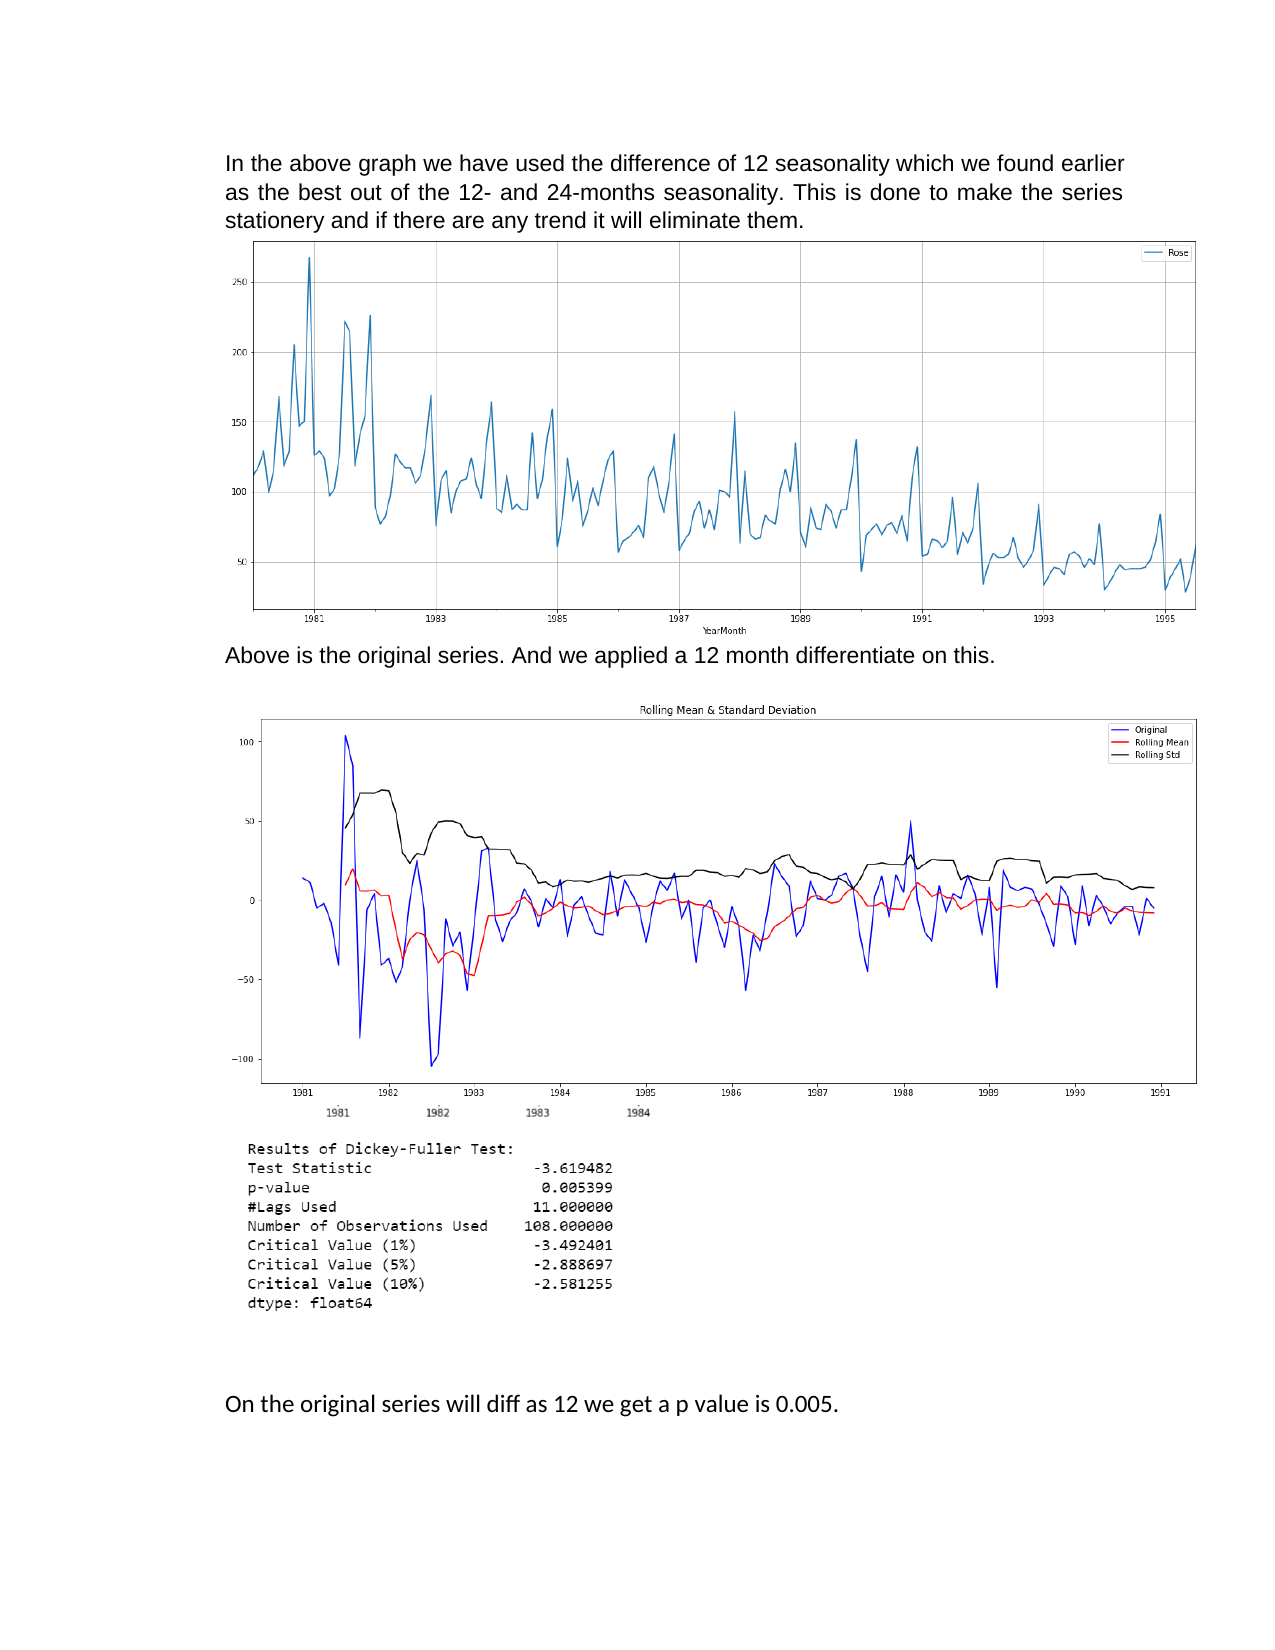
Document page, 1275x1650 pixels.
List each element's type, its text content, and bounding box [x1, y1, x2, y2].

picture [225, 1105, 650, 1320]
list In the above graph we have used the difference of 12 seasonality which we found earlier as the best out of the 12- and 24-months seasonality. This is done to make the series stationery and if there are any trend it will eliminate them. [225, 205, 1125, 233]
picture [225, 235, 1200, 641]
picture [225, 699, 1200, 1103]
list Above is the original series. And we applied a 12 month differentiate on this. [225, 642, 1125, 669]
text On the original series will diff as 12 we get a p value is 0.005. [150, 1388, 1125, 1419]
